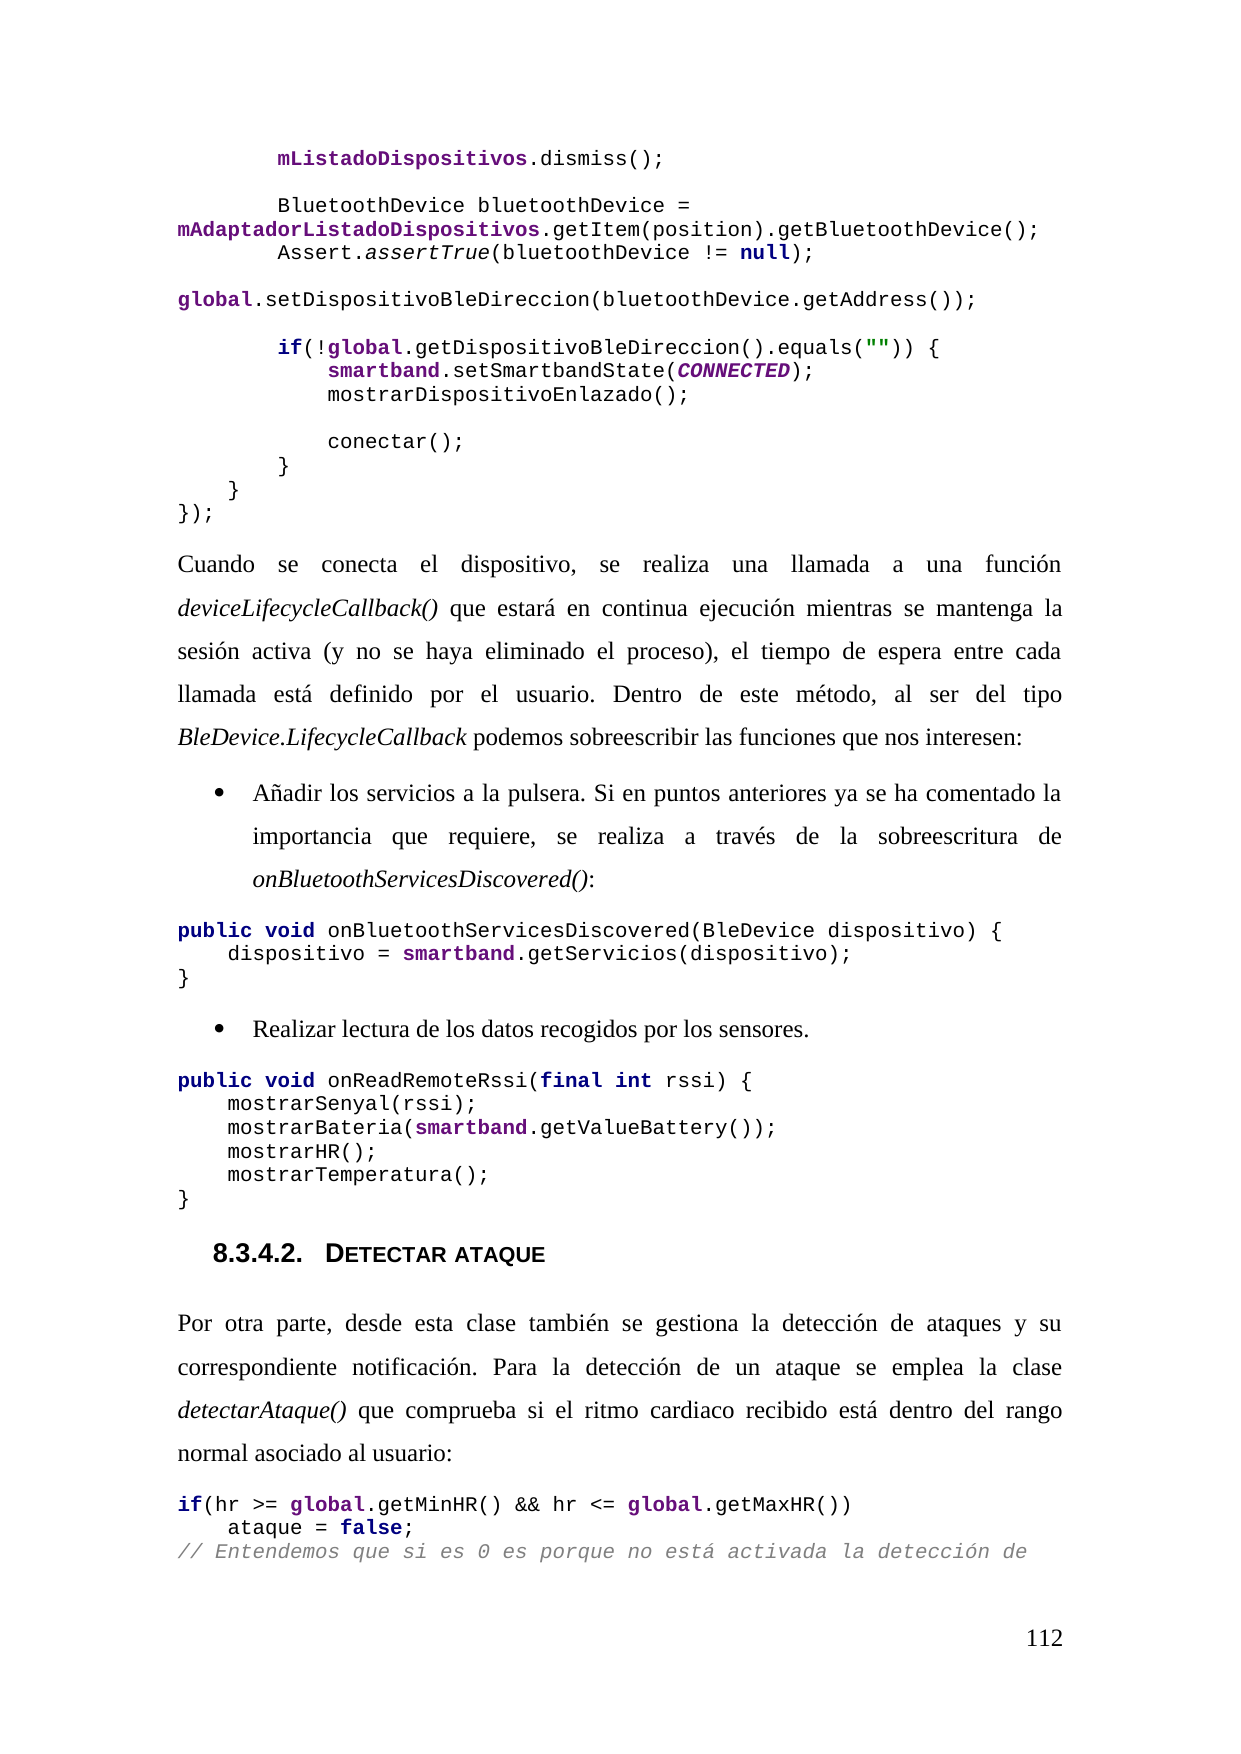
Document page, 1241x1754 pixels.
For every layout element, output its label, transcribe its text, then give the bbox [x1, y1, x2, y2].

text Por otra parte, desde esta clase también se gestiona la detección de ataques y su correspondiente notificación. Para la detección de un ataque se emplea la clase detectarAtaque() que comprueba si el ritmo cardiaco recibido está dentro del rango normal asociado al usuario: [177, 1308, 1063, 1467]
text Cuando se conecta el dispositivo, se realiza una llamada a una función deviceLifecycleCallback() que estará en continua ejecución mientras se mantenga la sesión activa (y no se haya eliminado el proceso), el tiempo de espera entre cada llamada está definido por el usuario. Dentro de este método, al ser del tipo BleDevice.LifecycleCallback podemos sobreescribir las funciones que nos interesen: [177, 549, 1063, 751]
subtitle Detectar ataque [213, 1237, 1063, 1268]
text public void onBluetoothServicesDiscovered(BleDevice dispositivo) { dispositivo = smartband.getServicios(dispositivo); } [177, 919, 1063, 991]
list Realizar lectura de los datos recogidos por los sensores. [215, 1014, 1063, 1043]
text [177, 148, 1063, 526]
text // Entendemos que si es 0 es porque no está activada la detección de [177, 1541, 1063, 1564]
text if(hr >= global.getMinHR() && hr <= global.getMaxHR()) ataque = false; [177, 1493, 1063, 1541]
text public void onReadRemoteRssi(final int rssi) { mostrarSenyal(rssi); mostrarBateria(smartband.getValueBattery()); mostrarHR(); mostrarTemperatura(); } [177, 1070, 1063, 1212]
list Añadir los servicios a la pulsera. Si en puntos anteriores ya se ha comentado la importancia que requiere, se realiza a través de la sobreescritura de onBluetoothServicesDiscovered(): [215, 778, 1063, 893]
